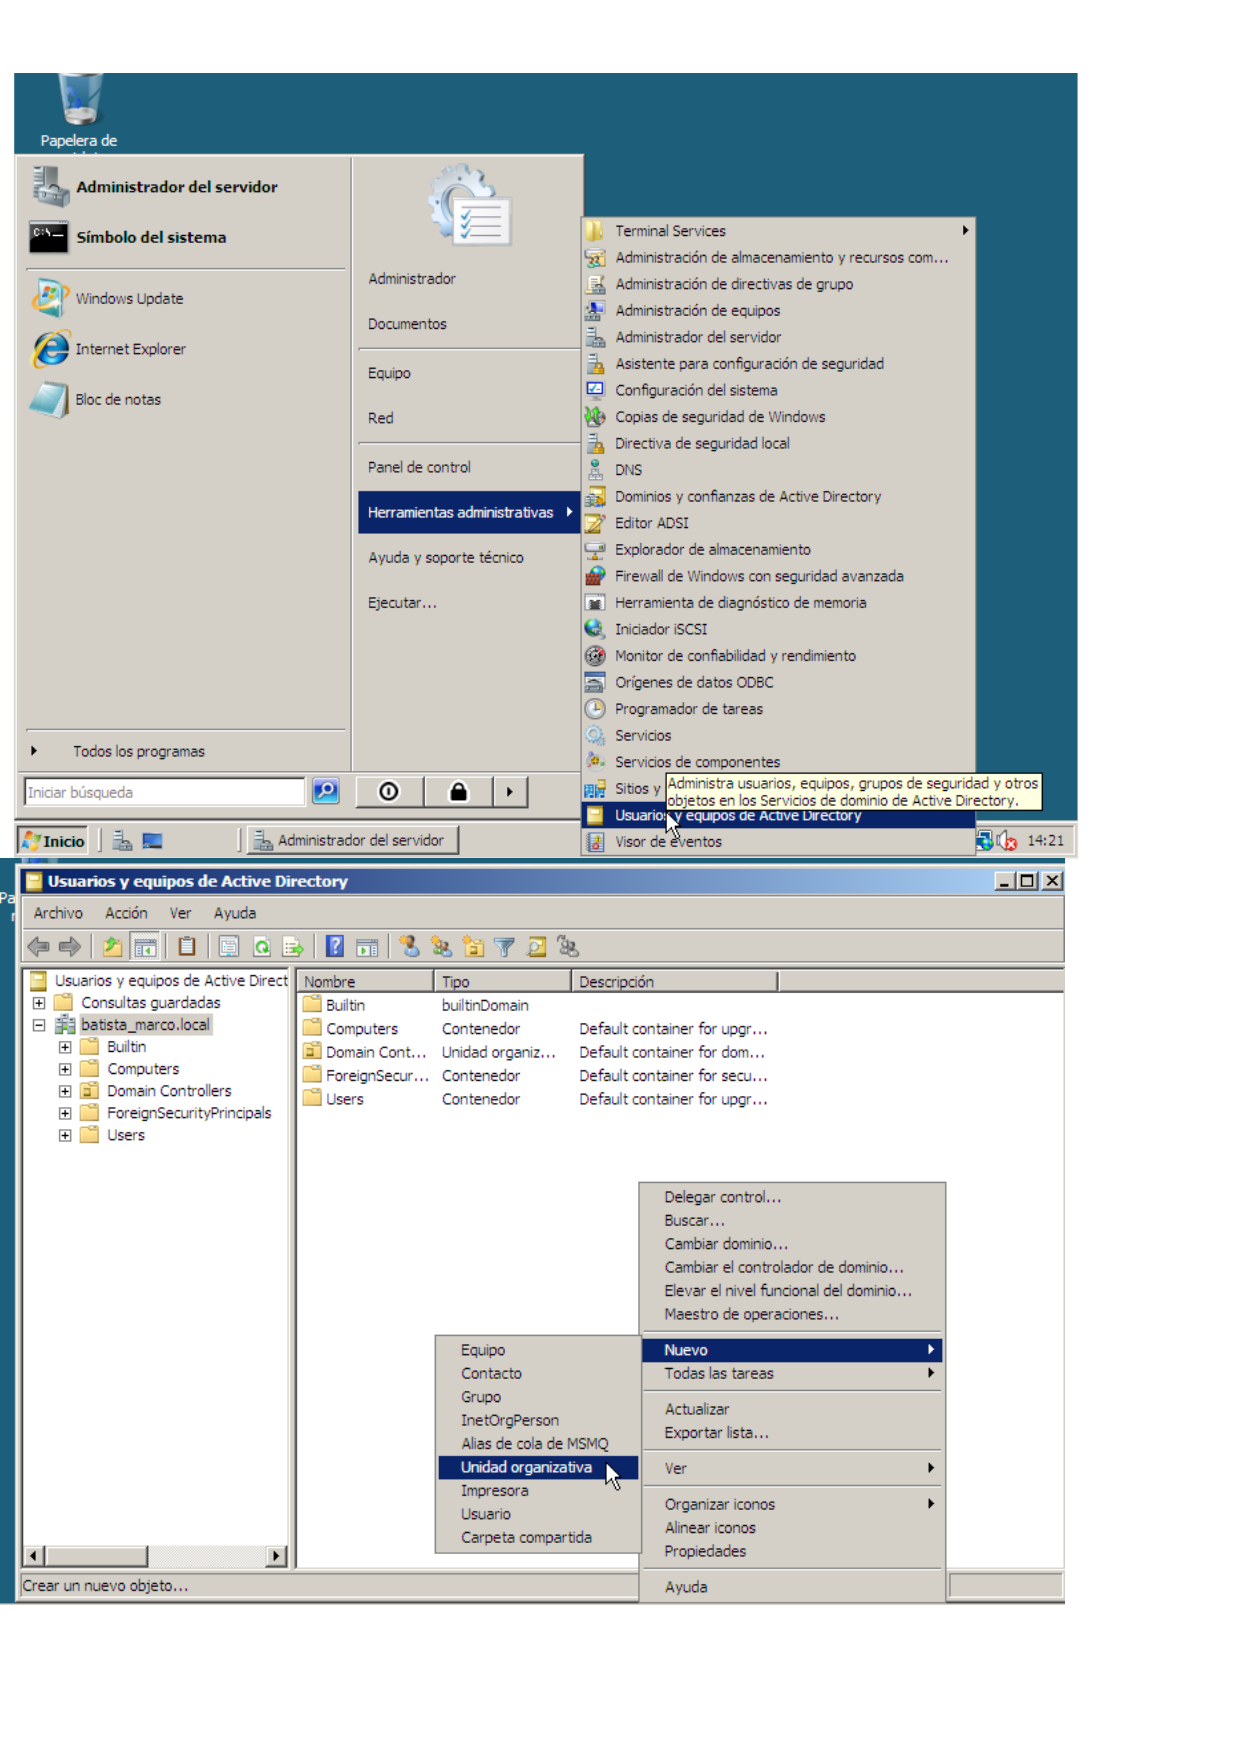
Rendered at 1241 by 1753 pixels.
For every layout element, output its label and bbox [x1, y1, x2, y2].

picture [0, 73, 1079, 1605]
